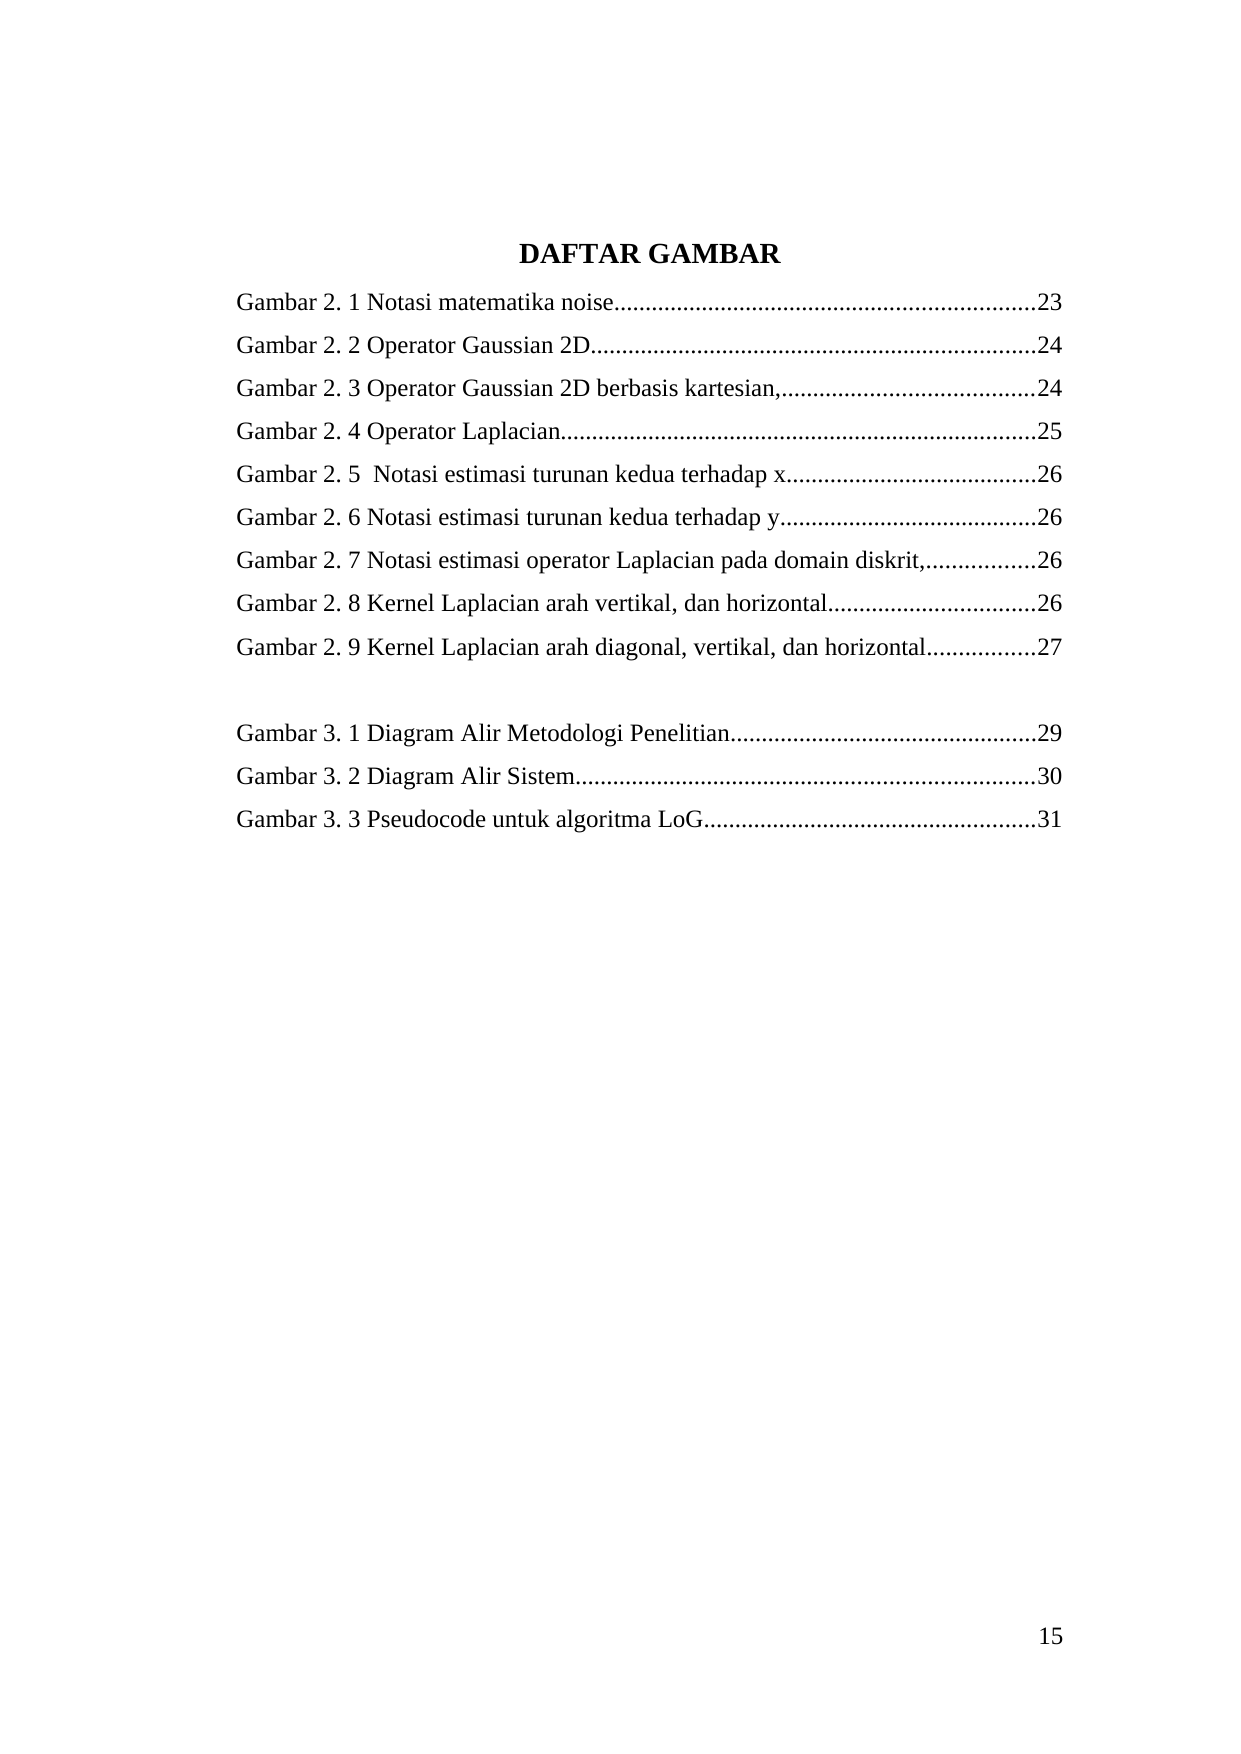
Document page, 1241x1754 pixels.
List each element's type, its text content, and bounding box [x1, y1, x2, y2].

text Gambar 3. 2 Diagram Alir Sistem 30 [236, 761, 1063, 790]
text Gambar 2. 3 Operator Gaussian 2D berbasis kartesian, 24 [236, 373, 1063, 402]
text Gambar 3. 1 Diagram Alir Metodologi Penelitian 29 [236, 718, 1063, 747]
text Gambar 2. 9 Kernel Laplacian arah diagonal, vertikal, dan horizontal 27 [236, 632, 1063, 660]
text Gambar 2. 4 Operator Laplacian 25 [236, 416, 1063, 445]
text Gambar 2. 5 Notasi estimasi turunan kedua terhadap x 26 [236, 459, 1063, 488]
text Gambar 2. 7 Notasi estimasi operator Laplacian pada domain diskrit, 26 [236, 545, 1063, 574]
text Gambar 2. 6 Notasi estimasi turunan kedua terhadap y 26 [236, 502, 1063, 531]
text DAFTAR GAMBAR [236, 236, 1063, 270]
text Gambar 2. 8 Kernel Laplacian arah vertikal, dan horizontal 26 [236, 588, 1063, 617]
text Gambar 3. 3 Pseudocode untuk algoritma LoG 31 [236, 804, 1063, 833]
text Gambar 2. 2 Operator Gaussian 2D 24 [236, 330, 1063, 358]
text Gambar 2. 1 Notasi matematika noise 23 [236, 287, 1063, 315]
